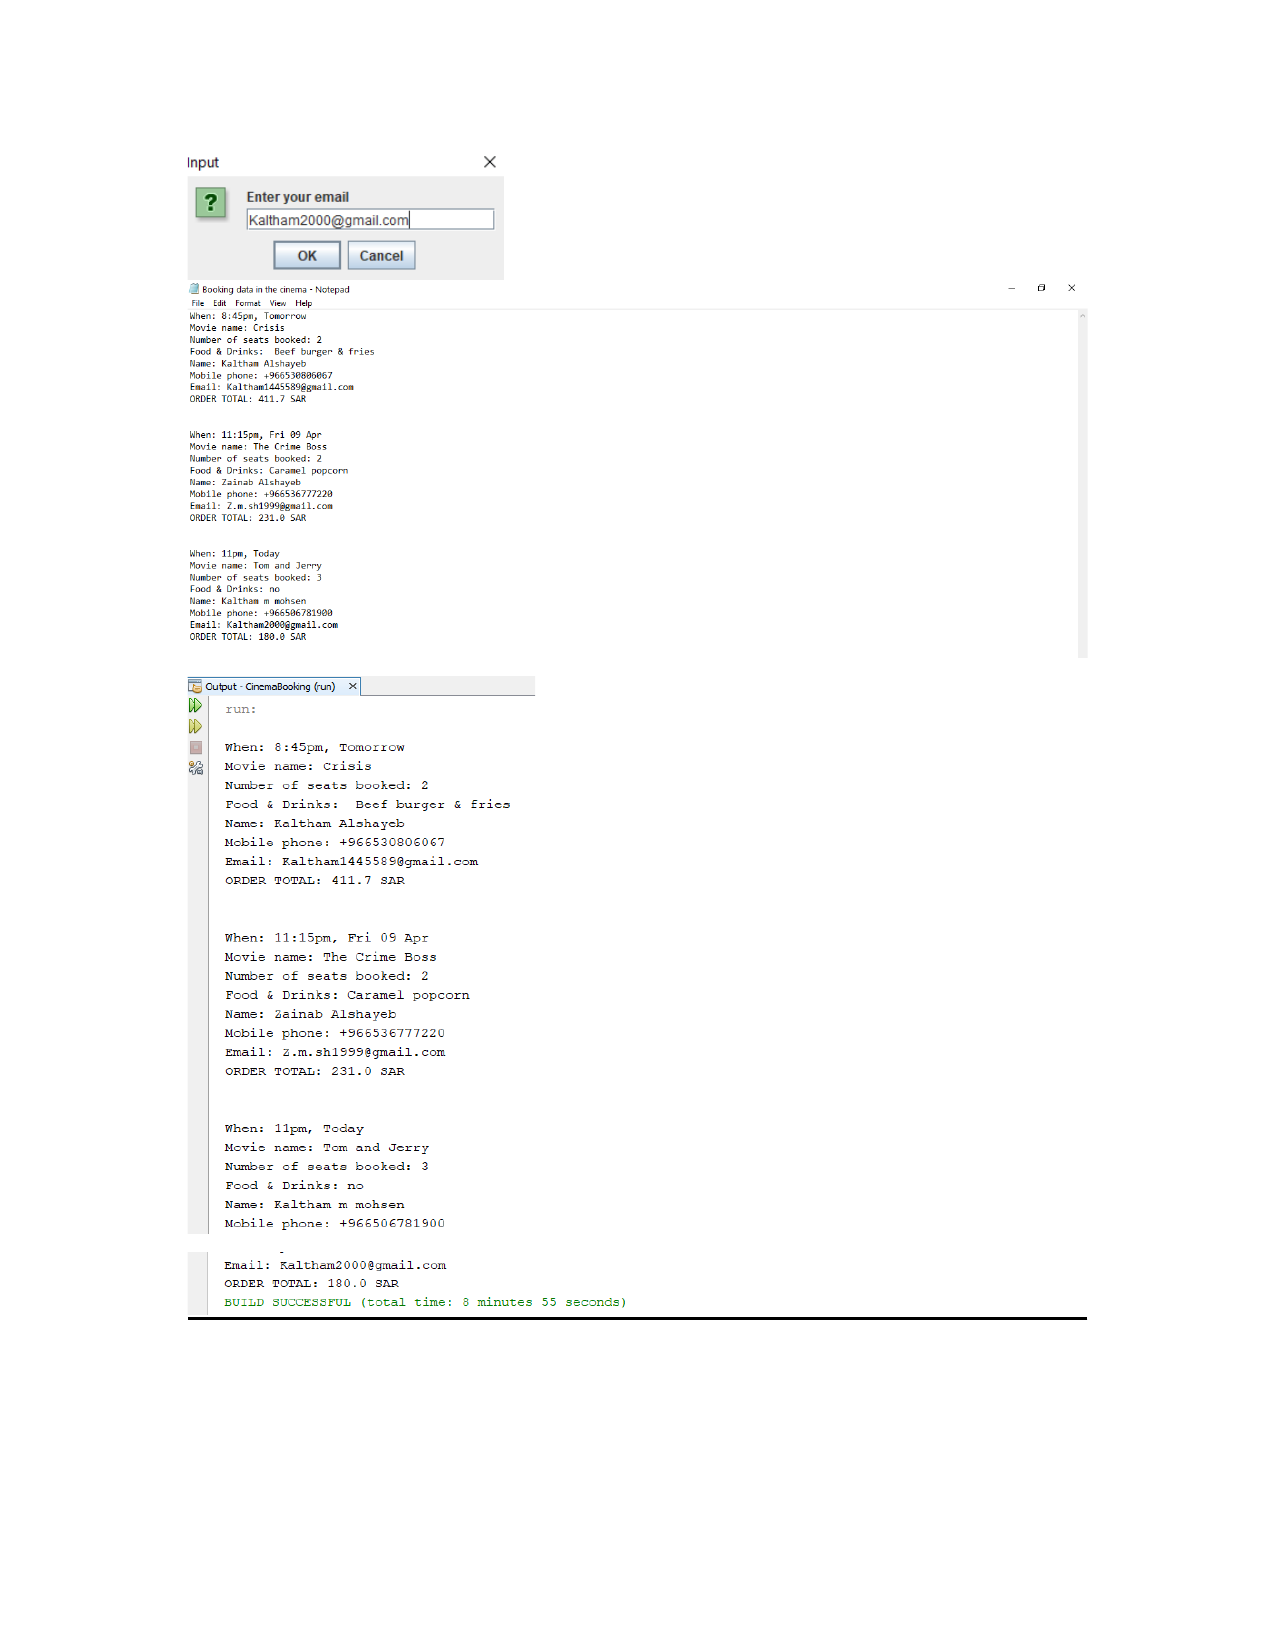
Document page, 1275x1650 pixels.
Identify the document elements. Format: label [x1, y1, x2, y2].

picture [187, 1252, 634, 1315]
picture [187, 281, 1088, 658]
picture [187, 676, 536, 1234]
picture [187, 150, 504, 280]
